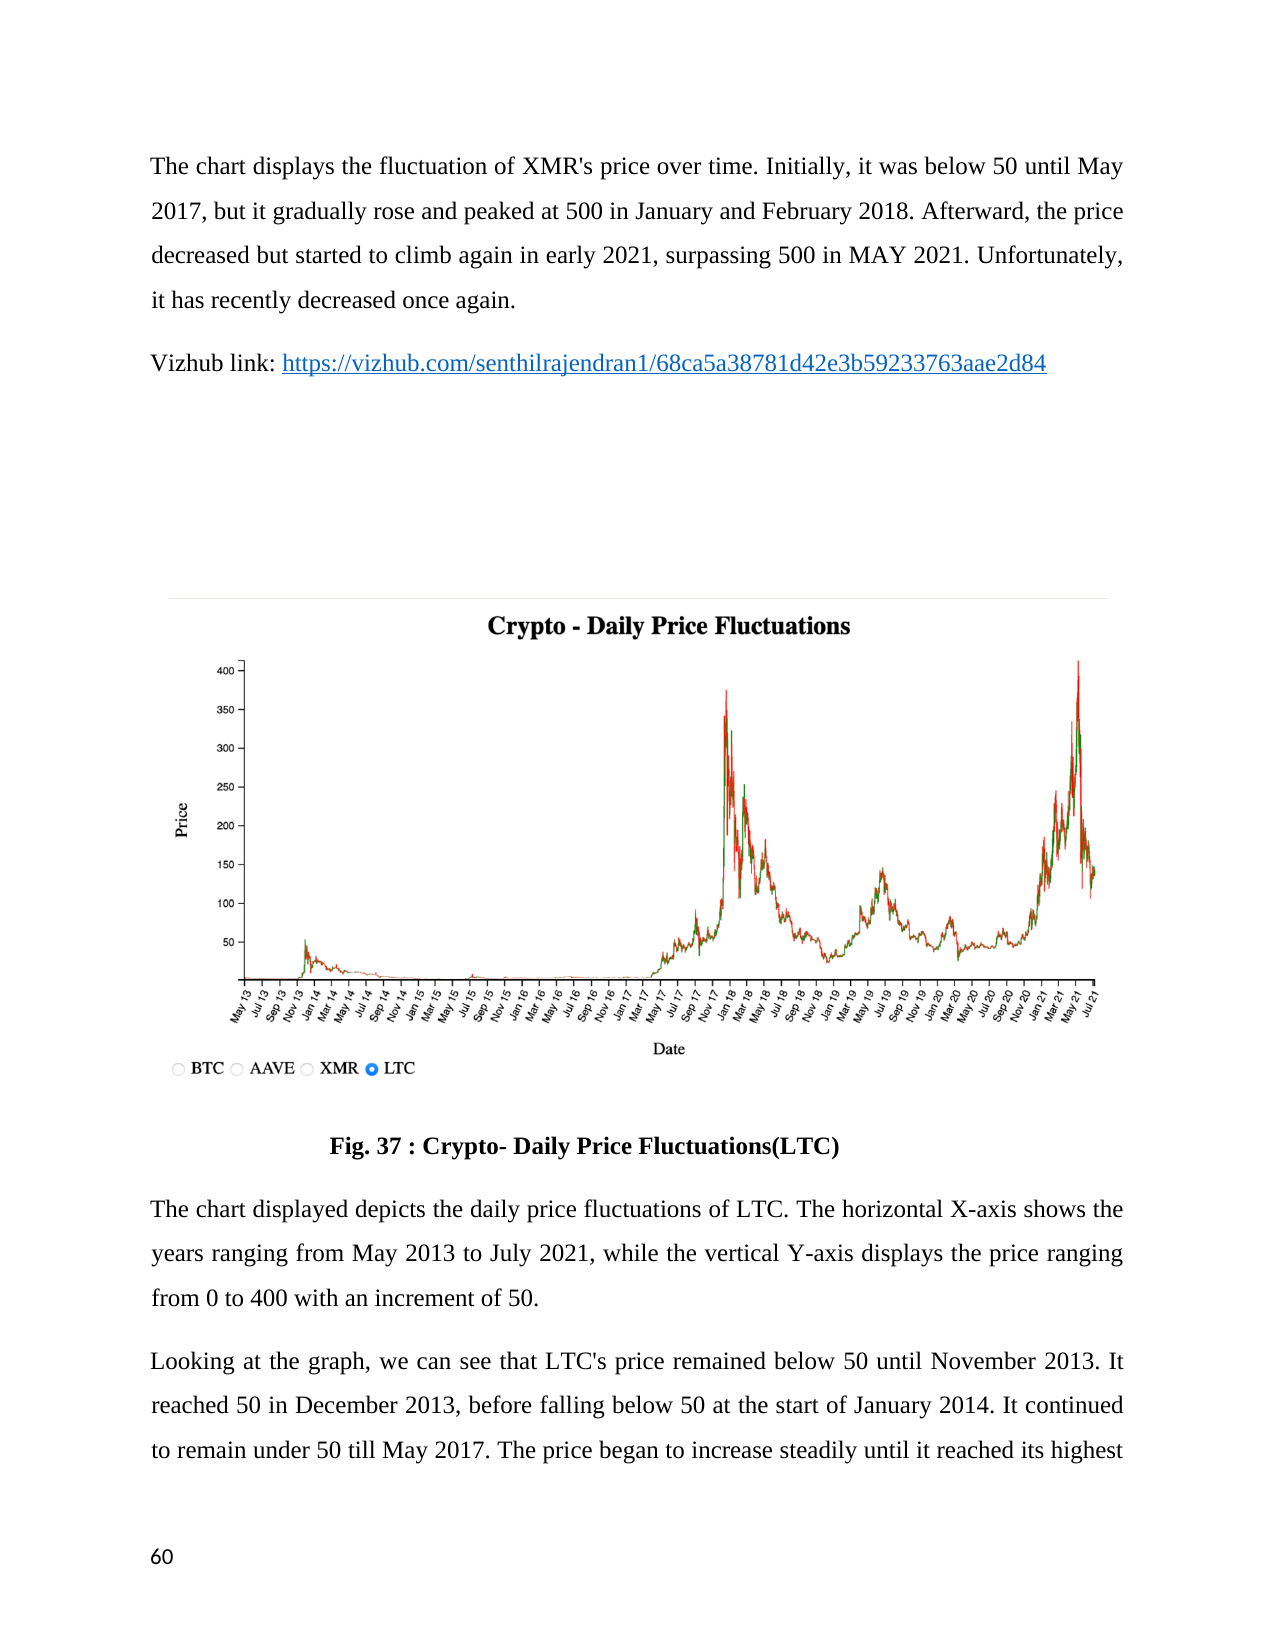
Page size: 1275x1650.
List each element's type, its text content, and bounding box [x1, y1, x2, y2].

text The chart displayed depicts the daily price fluctuations of LTC. The horizontal X-axis shows the years ranging from May 2013 to July 2021, while the vertical Y-axis displays the price ranging from 0 to 400 with an increment of 50. [150, 1194, 1125, 1312]
text The chart displays the fluctuation of XMR's price over time. Initially, it was below 50 until May 2017, but it gradually rose and peaked at 500 in January and February 2018. Afterward, the price decreased but started to climb again in early 2021, surpassing 500 in MAY 2021. Unfortunately, it has recently decreased once again. [150, 151, 1125, 314]
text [150, 1346, 1125, 1464]
text Vizhub link: https://vizhub.com/senthilrajendran1/68ca5a38781d42e3b59233763aae2d84 [150, 348, 1125, 377]
picture [167, 598, 1108, 1098]
subtitle Fig. 37 : Crypto- Daily Price Fluctuations(LTC) [329, 1131, 1124, 1160]
